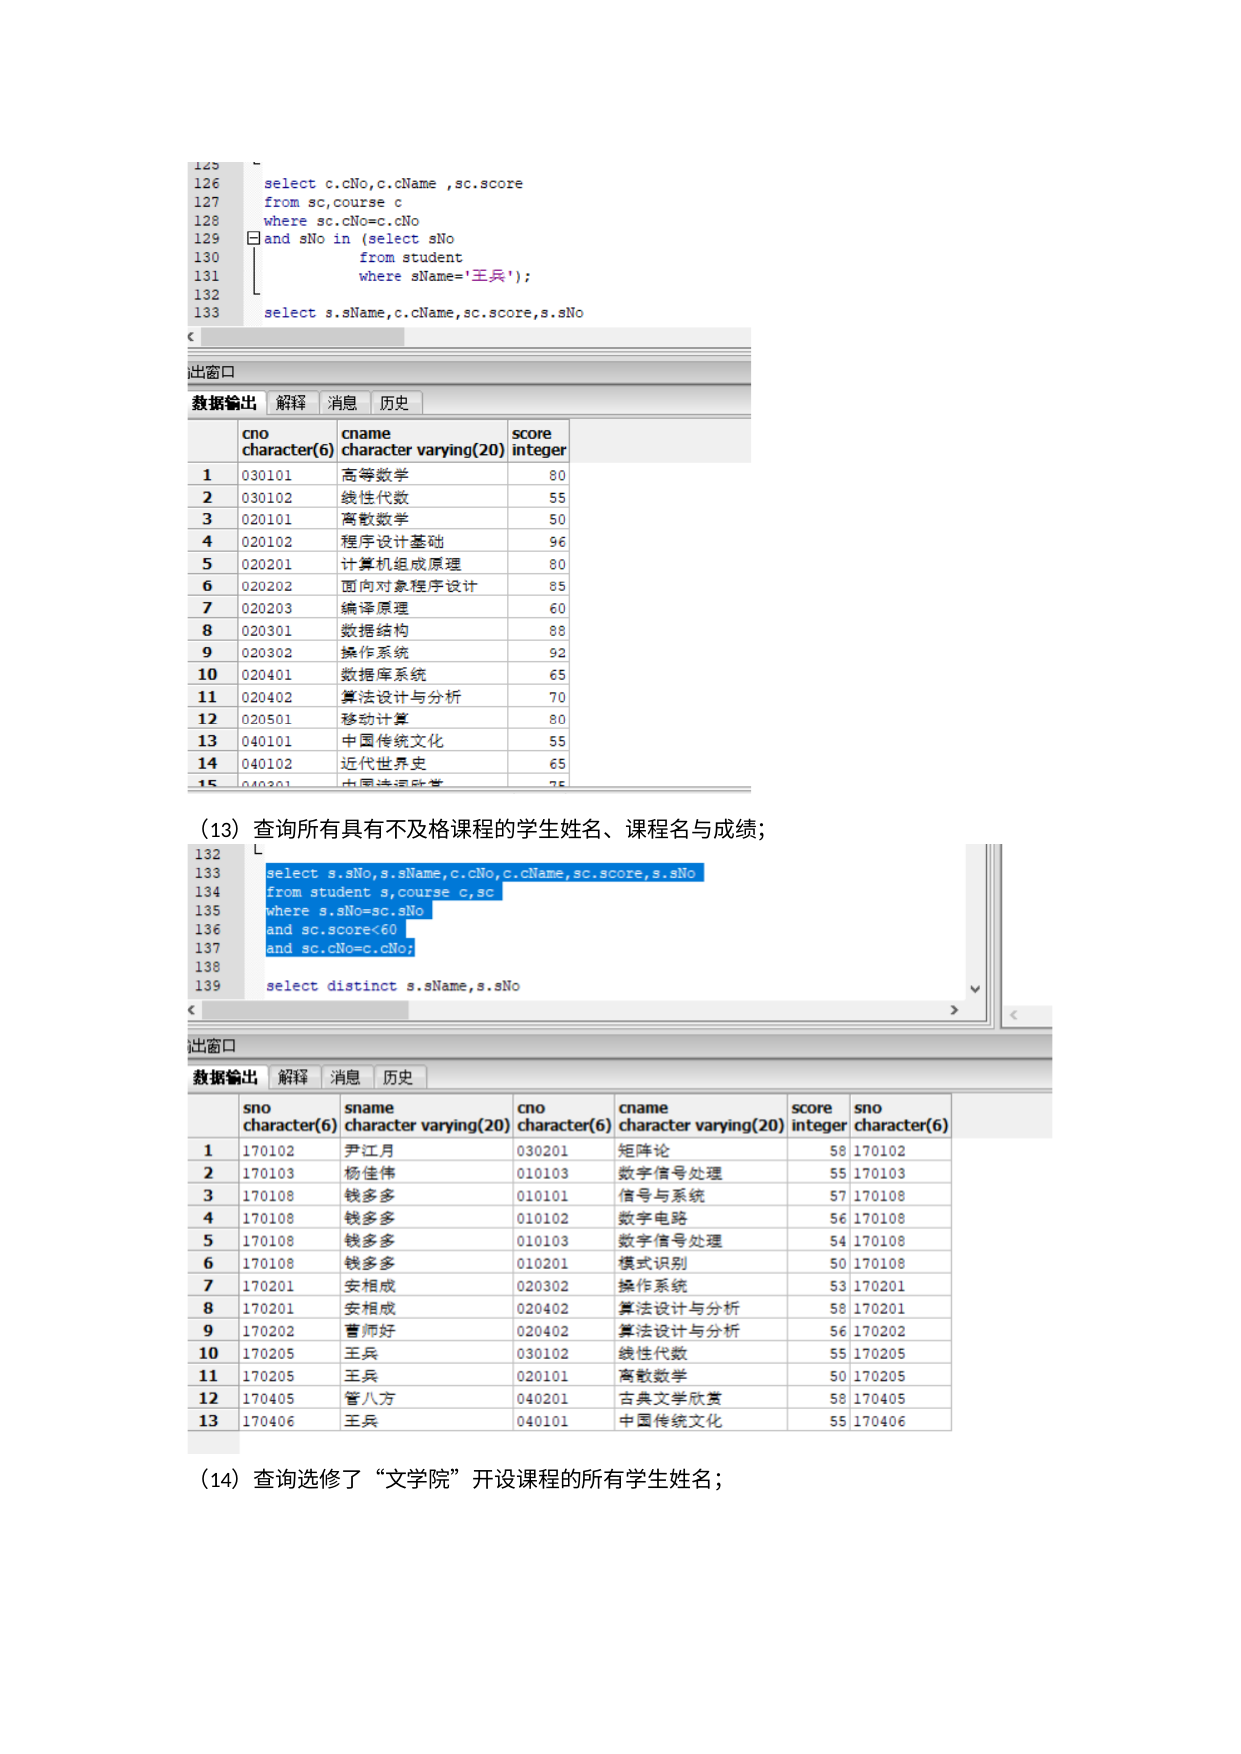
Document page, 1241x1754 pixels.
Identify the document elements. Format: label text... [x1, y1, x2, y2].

picture [187, 162, 752, 794]
list 查询选修了“文学院”开设课程的所有学生姓名； [187, 1462, 1053, 1494]
picture [187, 844, 1053, 1454]
list 查询所有具有不及格课程的学生姓名、课程名与成绩； [187, 812, 1053, 844]
